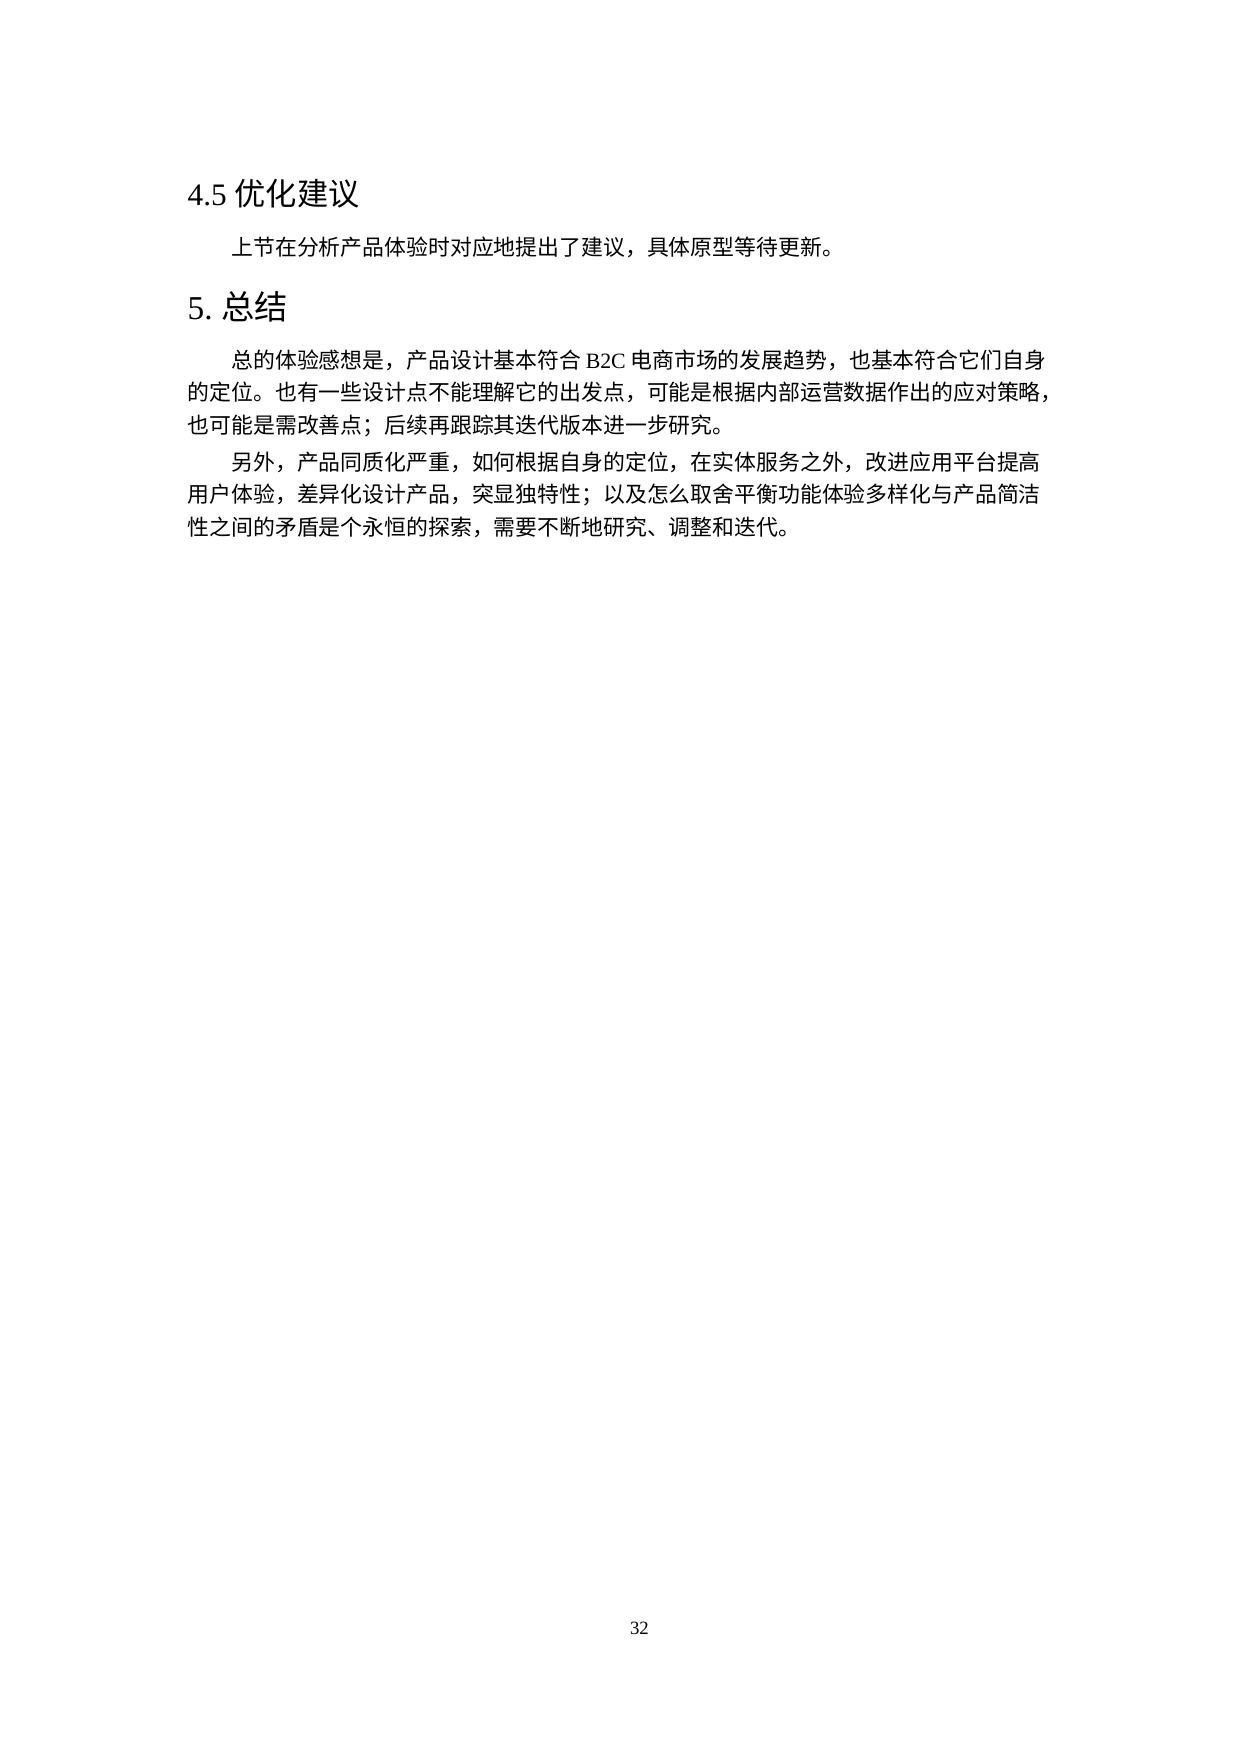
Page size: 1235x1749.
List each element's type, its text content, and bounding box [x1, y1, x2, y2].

text 上节在分析产品体验时对应地提出了建议，具体原型等待更新。 [187, 229, 1047, 262]
subtitle 总结 [187, 272, 1047, 337]
text 另外，产品同质化严重，如何根据自身的定位，在实体服务之外，改进应用平台提高用户体验，差异化设计产品，突显独特性；以及怎么取舍平衡功能体验多样化与产品简洁性之间的矛盾是个永恒的探索，需要不断地研究、调整和迭代。 [187, 444, 1047, 542]
subtitle 4.5 优化建议 [187, 159, 1047, 224]
text 总的体验感想是，产品设计基本符合B2C电商市场的发展趋势，也基本符合它们自身的定位。也有一些设计点不能理解它的出发点，可能是根据内部运营数据作出的应对策略，也可能是需改善点；后续再跟踪其迭代版本进一步研究。 [187, 342, 1047, 440]
